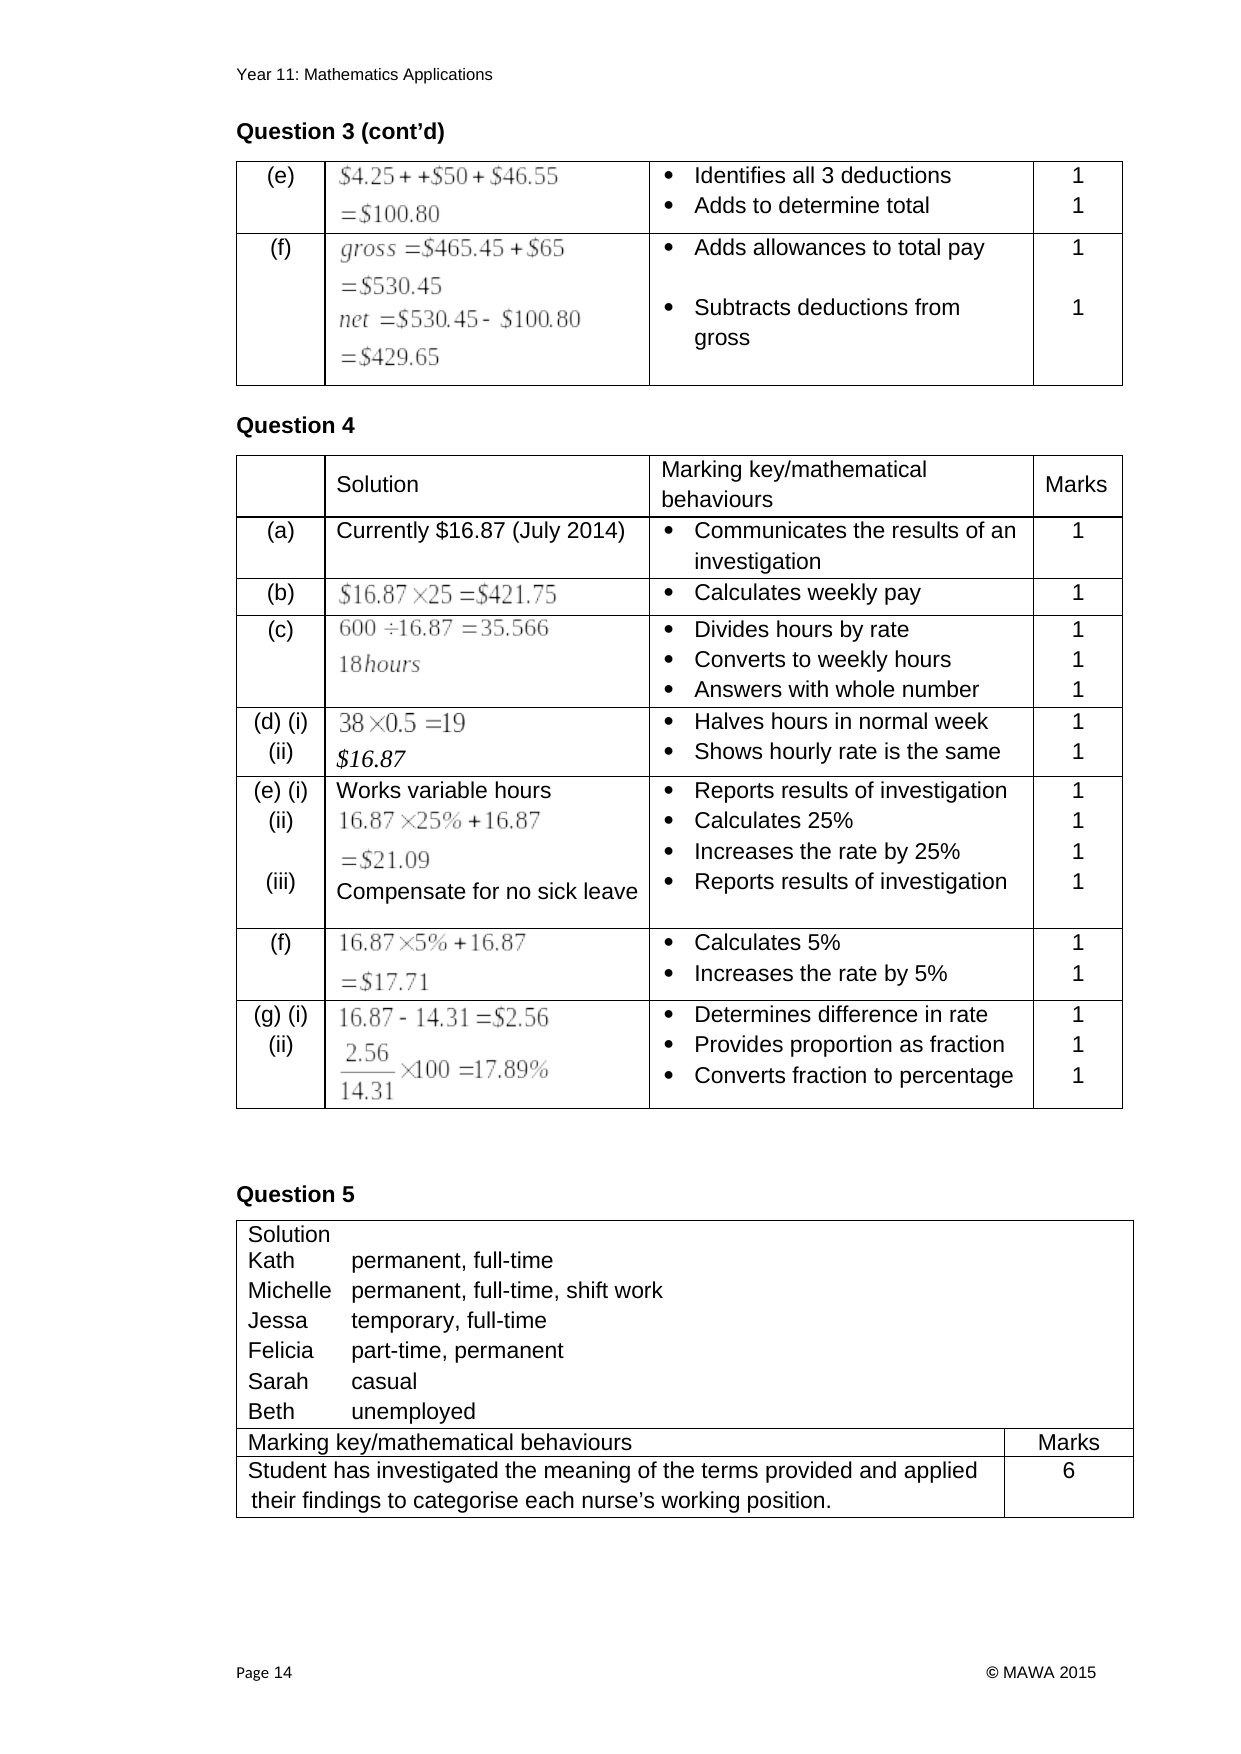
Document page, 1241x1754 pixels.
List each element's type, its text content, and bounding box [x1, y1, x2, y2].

table_header Marks [1034, 456, 1122, 516]
table_header [326, 162, 649, 233]
table_cell [326, 1001, 649, 1108]
table_header [237, 456, 324, 516]
table_cell Works variable hours Compensate for no sick leave [326, 777, 649, 928]
table_cell 1 1 1 [1034, 1001, 1122, 1108]
table_cell (c) [237, 616, 324, 707]
table_cell 1 1 [1034, 234, 1122, 385]
text Question 5 [236, 1181, 1122, 1207]
table_cell [326, 234, 649, 385]
table_cell Calculates 5% Increases the rate by 5% [650, 929, 1033, 1000]
table_cell Determines difference in rate Provides proportion as fraction Converts fraction to percentage [650, 1001, 1033, 1108]
table_cell Halves hours in normal week Shows hourly rate is the same [650, 708, 1033, 776]
table_cell (a) [237, 518, 324, 578]
table_cell (f) [237, 929, 324, 1000]
table_header (e) [237, 162, 324, 233]
table_cell (g) (i) (ii) [237, 1001, 324, 1108]
table_cell (d) (i) (ii) [237, 708, 324, 776]
table_cell [326, 579, 649, 615]
table_cell Adds allowances to total pay Subtracts deductions from gross [650, 234, 1033, 385]
text Question 3 (cont’d) [236, 118, 1122, 144]
table_header Solution [326, 456, 649, 516]
table_cell 1 1 1 [1034, 616, 1122, 707]
table_cell (f) [237, 234, 324, 385]
table_header Solution Kath permanent, full-time Michelle permanent, full-time, shift work Jessa temporary, full-time Felicia part-time, permanent Sarah casual Beth unemployed [237, 1221, 1133, 1428]
table_cell Communicates the results of an investigation [650, 518, 1033, 578]
table_cell Marking key/mathematical behaviours [237, 1429, 1004, 1456]
text Question 4 [236, 412, 1122, 438]
table_cell [326, 929, 649, 1000]
table_cell (e) (i) (ii) (iii) [237, 777, 324, 928]
table_cell 1 1 [1034, 929, 1122, 1000]
table_cell 6 [1005, 1457, 1133, 1517]
table_cell 1 1 [1034, 708, 1122, 776]
table_cell 1 [1034, 579, 1122, 615]
table_cell Reports results of investigation Calculates 25% Increases the rate by 25% Reports results of investigation [650, 777, 1033, 928]
table_cell Currently $16.87 (July 2014) [326, 518, 649, 578]
table_cell [326, 616, 649, 707]
table_cell Marks [1005, 1429, 1133, 1456]
table_cell Calculates weekly pay [650, 579, 1033, 615]
table_cell Divides hours by rate Converts to weekly hours Answers with whole number [650, 616, 1033, 707]
table_cell $16.87 [326, 708, 649, 776]
table_cell 1 1 1 1 [1034, 777, 1122, 928]
table_header Marking key/mathematical behaviours [650, 456, 1033, 516]
table_cell 1 [1034, 518, 1122, 578]
table_header 1 1 [1034, 162, 1122, 233]
table_cell Student has investigated the meaning of the terms provided and applied their findings to categorise each nurse’s working position. [237, 1457, 1004, 1517]
table_cell (b) [237, 579, 324, 615]
table_header Identifies all 3 deductions Adds to determine total [650, 162, 1033, 233]
